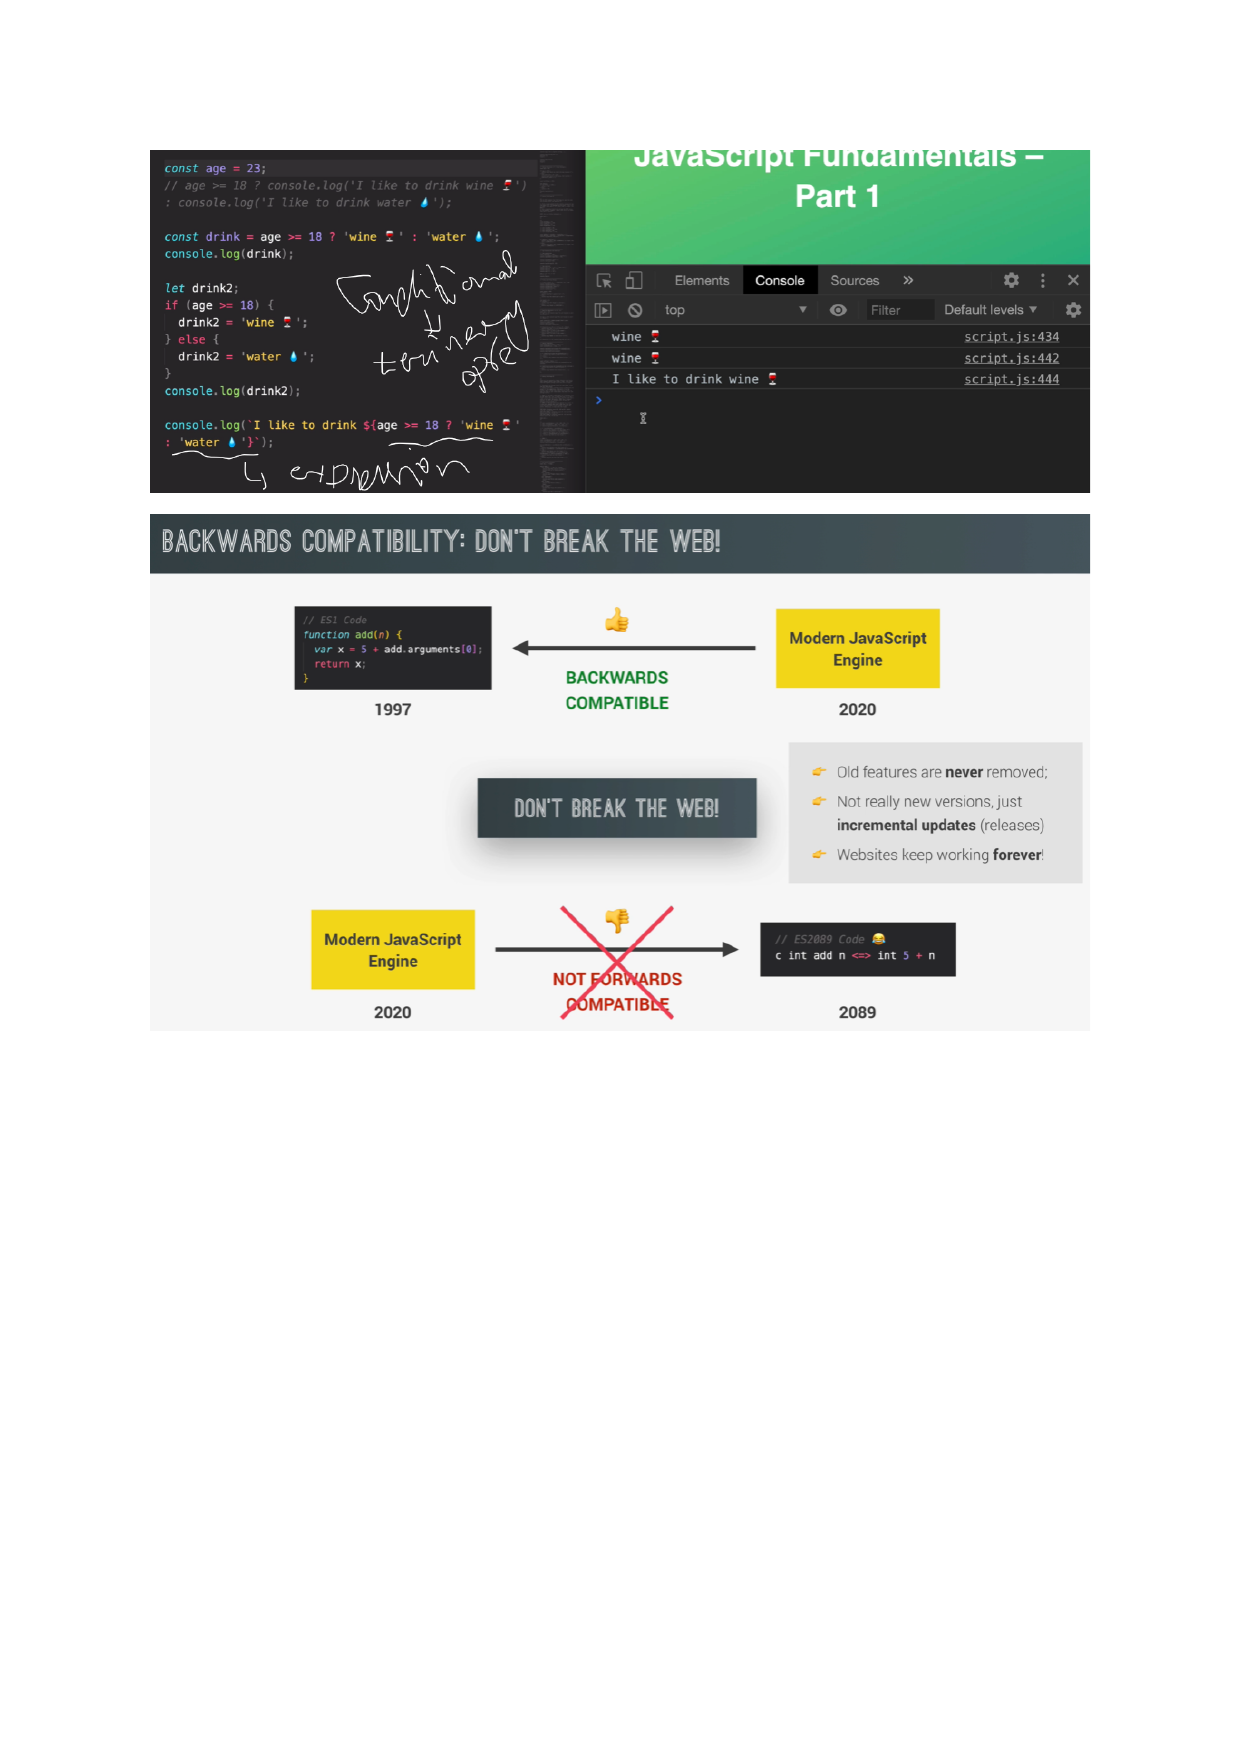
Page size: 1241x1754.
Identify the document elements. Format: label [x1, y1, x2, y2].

picture [150, 514, 1091, 1031]
picture [150, 150, 1091, 493]
